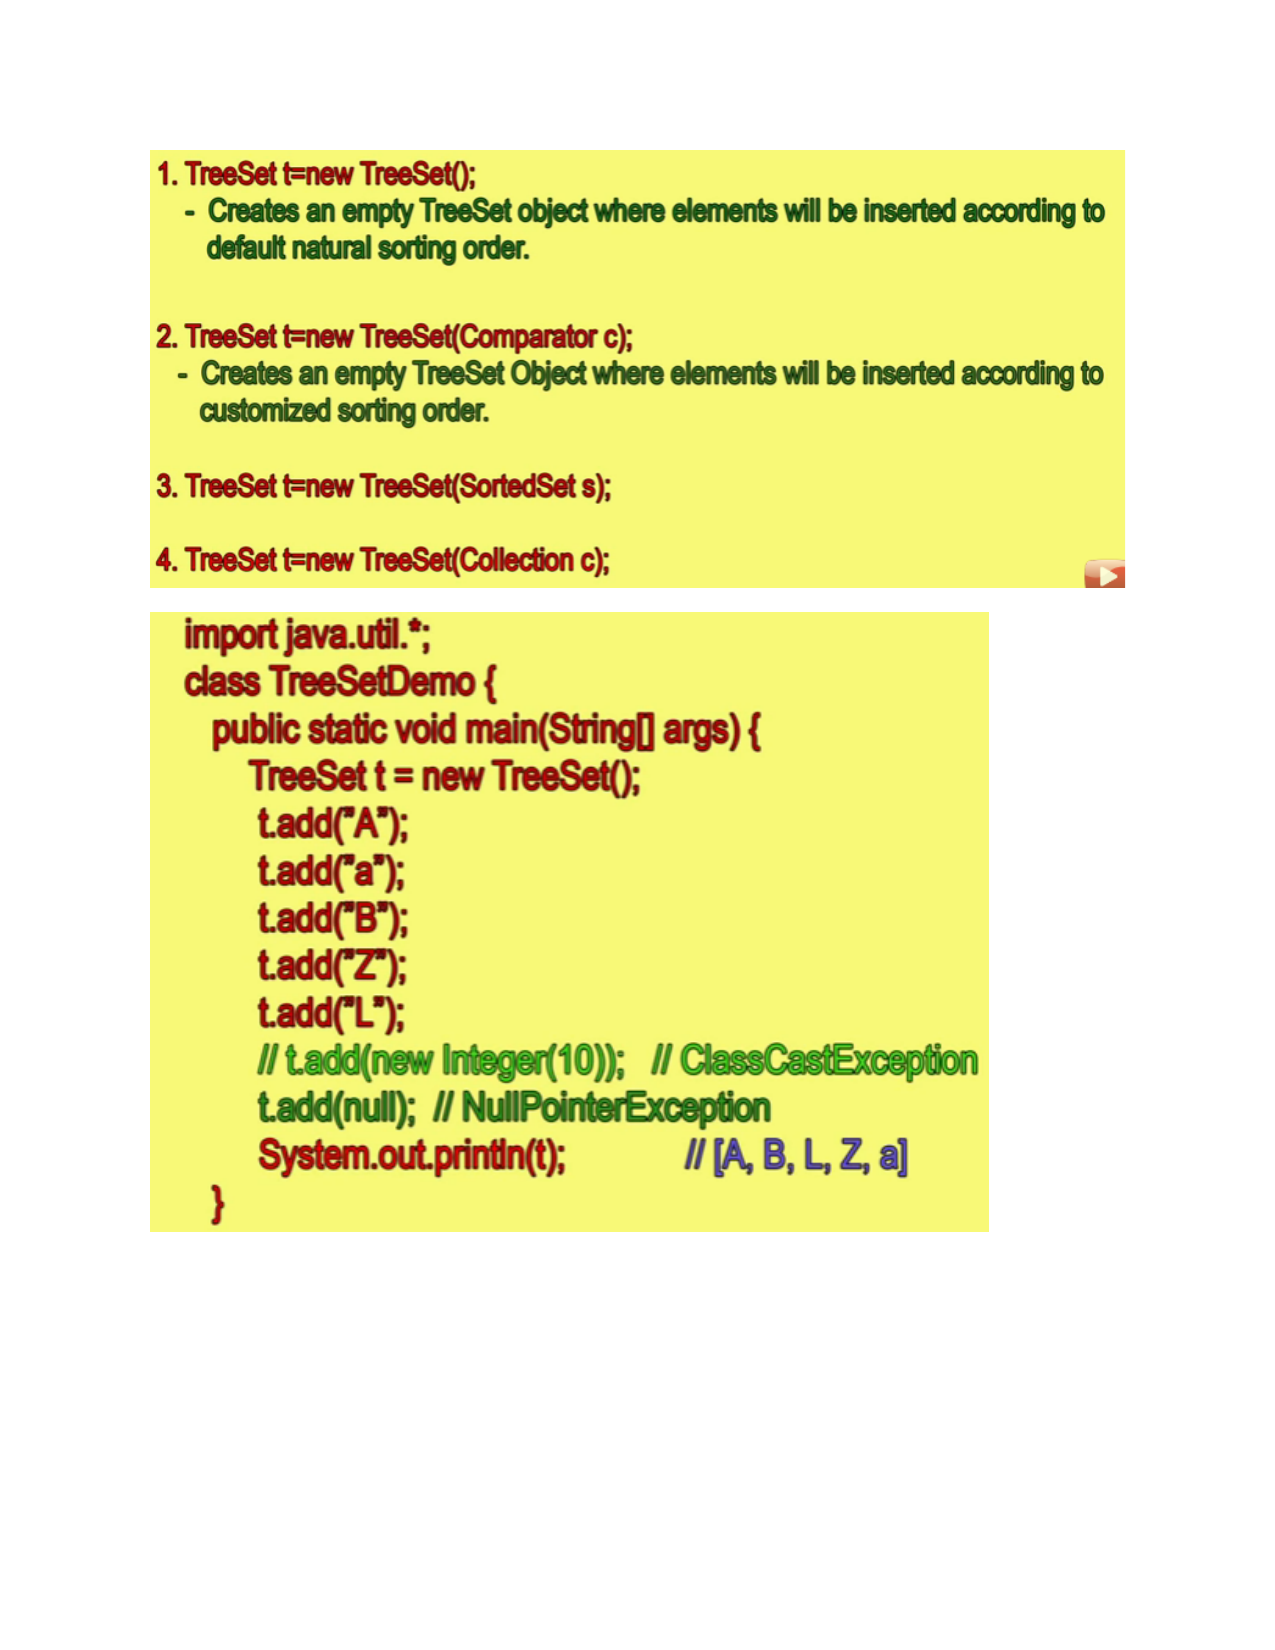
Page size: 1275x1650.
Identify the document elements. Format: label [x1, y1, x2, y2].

picture [150, 150, 1125, 588]
picture [150, 612, 989, 1232]
